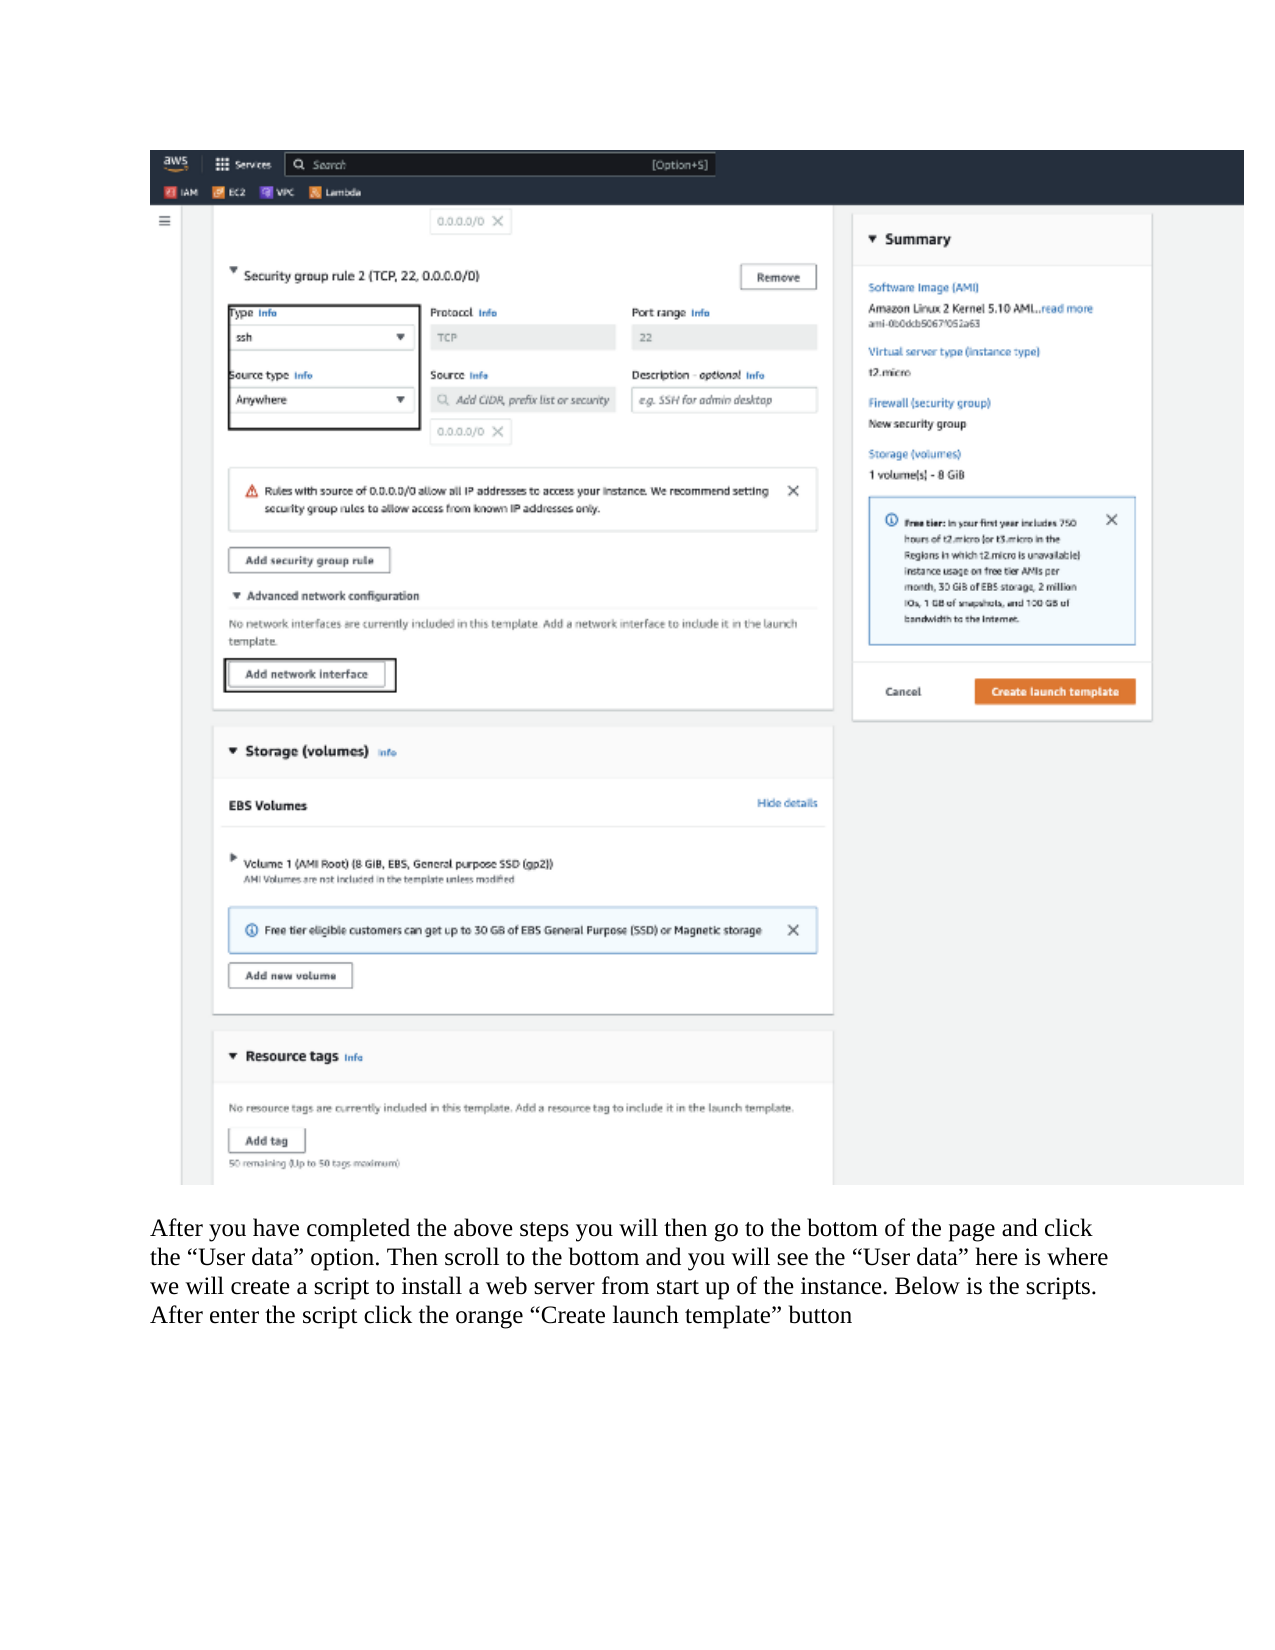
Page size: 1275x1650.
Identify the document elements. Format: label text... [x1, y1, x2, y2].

text After you have completed the above steps you will then go to the bottom of the page and click the “User data” option. Then scroll to the bottom and you will see the “User data” here is where we will create a script to install a web server from start up of the instance. Below is the scripts. After enter the script click the orange “Create launch template” button [150, 1213, 1125, 1328]
picture [150, 150, 1244, 1185]
